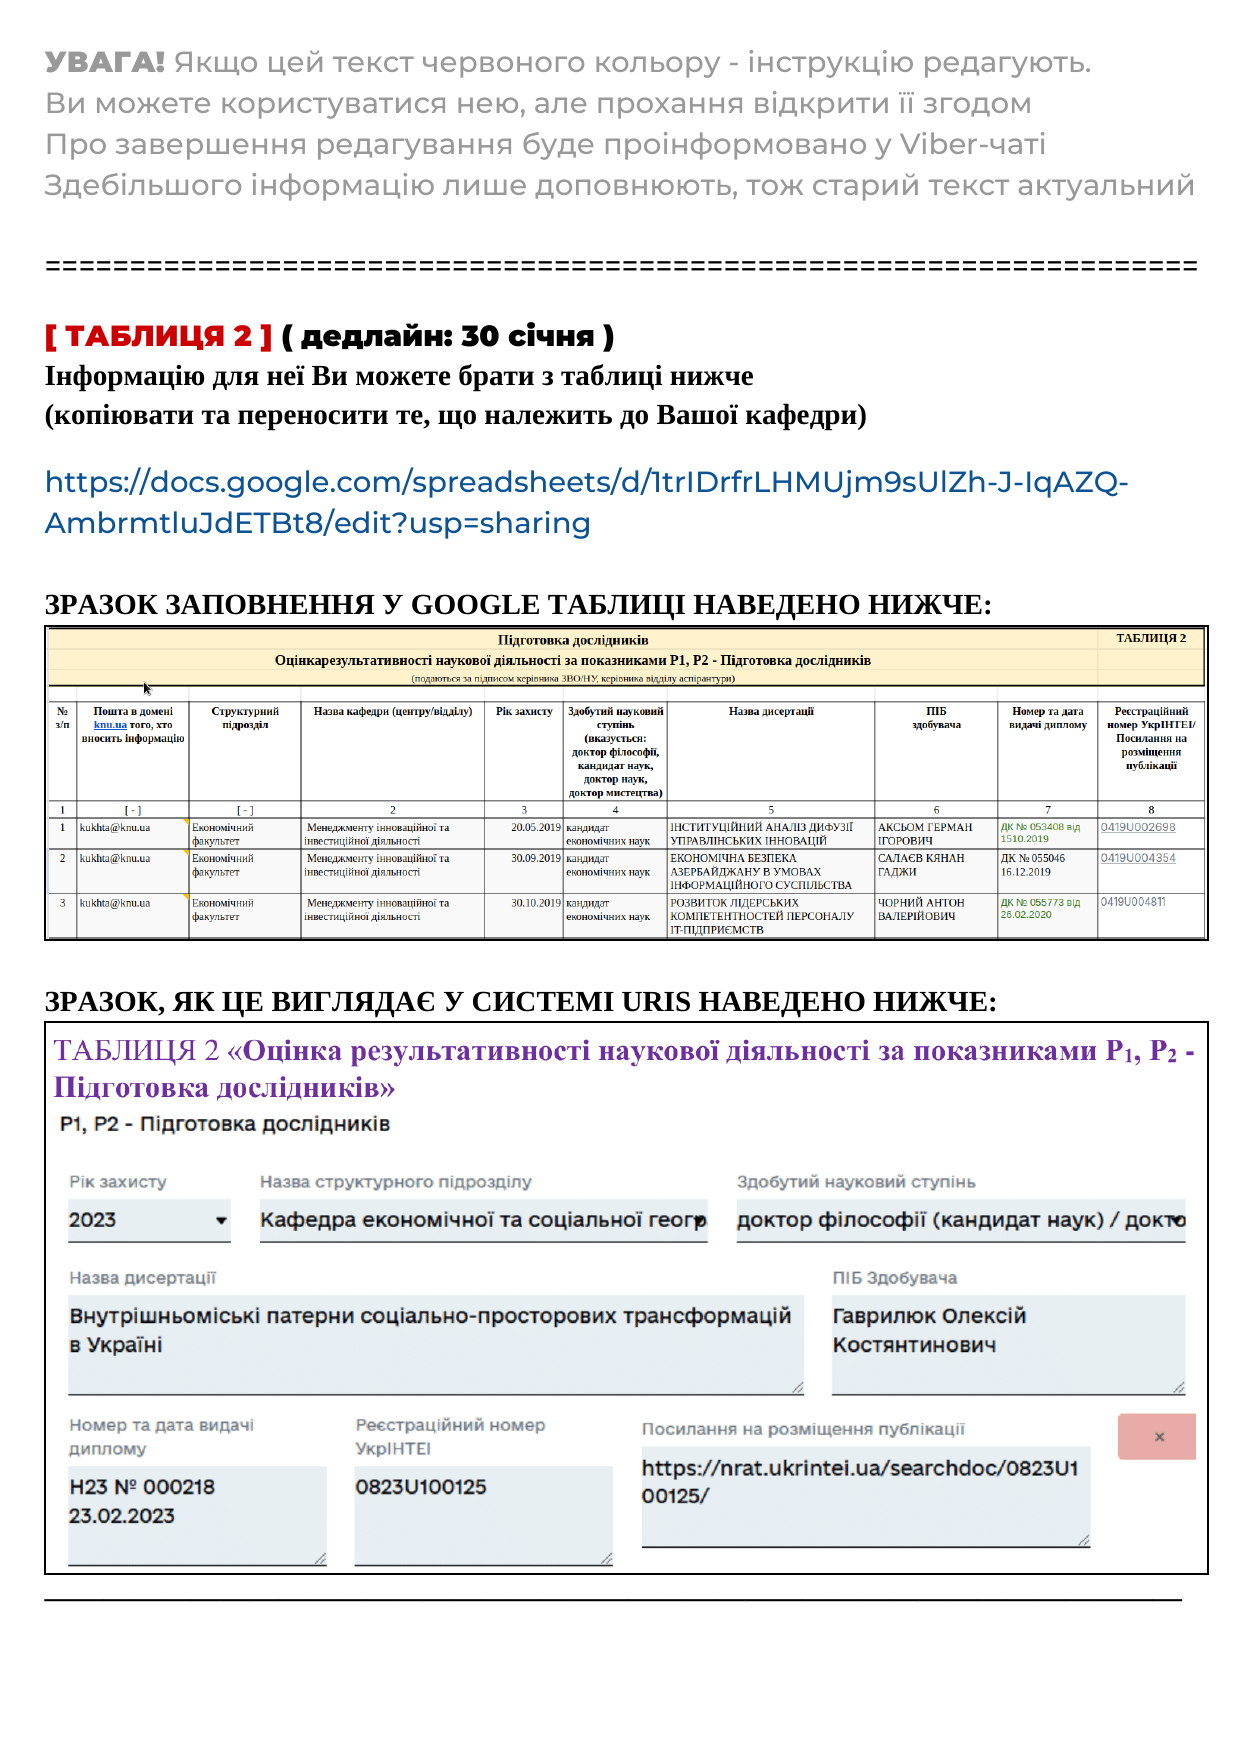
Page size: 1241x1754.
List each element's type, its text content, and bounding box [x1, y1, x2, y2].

picture [46, 1023, 1207, 1573]
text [44, 1575, 1209, 1652]
picture [46, 627, 1207, 939]
text ЗРАЗОК ЗАПОВНЕННЯ У GOOGLE ТАБЛИЦІ НАВЕДЕНО НИЖЧЕ: [44, 587, 1209, 625]
text https://docs.google.com/spreadsheets/d/1trIDrfrLHMUjm9sUlZh-J-IqAZQ-AmbrmtluJdETBt8/edit?usp=sharing [44, 465, 1209, 541]
text [ ТАБЛИЦЯ 2 ] ( дедлайн: 30 січня ) Інформацію для неї Ви можете брати з таблиці нижче (копіювати та переносити те, що належить до Вашої кафедри) [44, 318, 1209, 461]
text УВАГА! Якщо цей текст червоного кольору - інструкцію редагують. Ви можете користуватися нею, але прохання відкрити її згодом Про завершення редагування буде проінформовано у Viber-чаті Здебільшого інформацію лише доповнюють, тож старий текст актуальний ==================================================================== [44, 44, 1209, 314]
